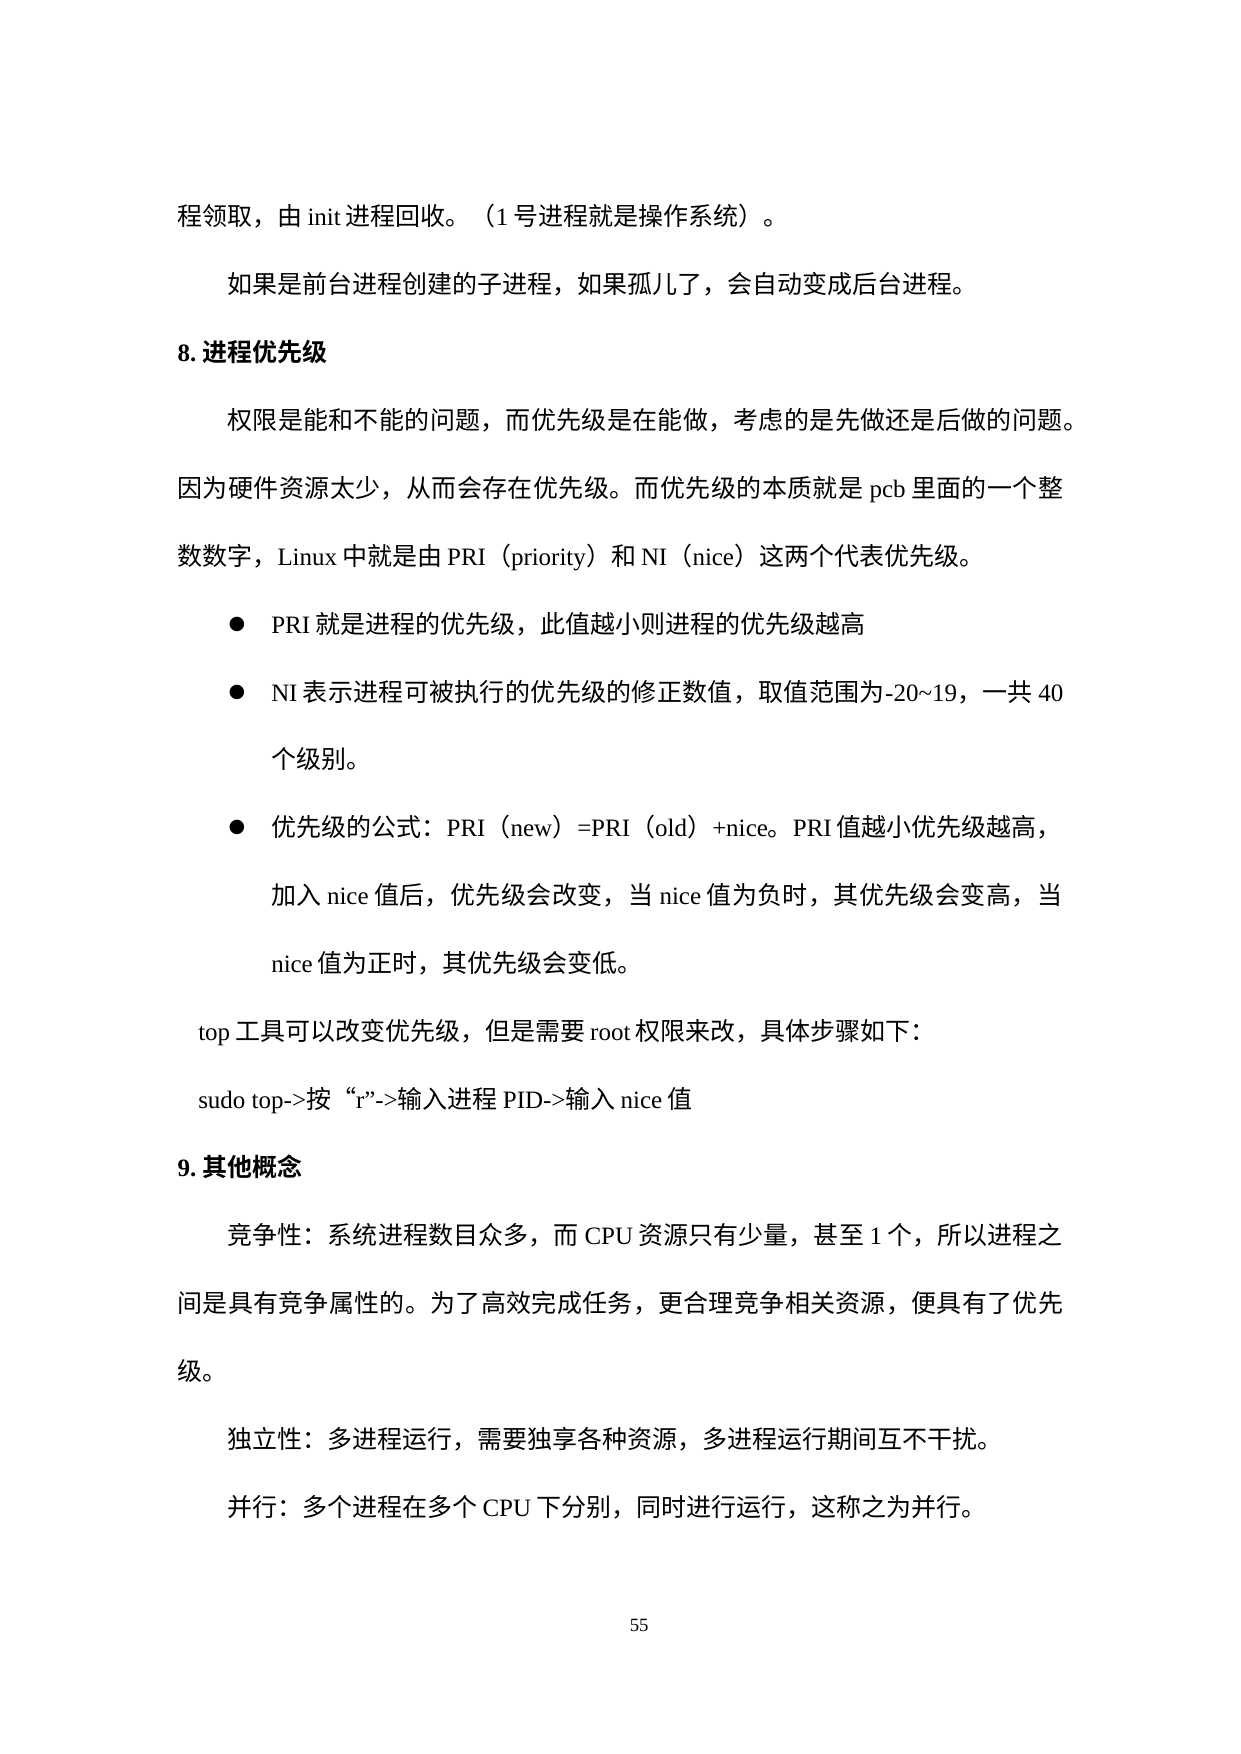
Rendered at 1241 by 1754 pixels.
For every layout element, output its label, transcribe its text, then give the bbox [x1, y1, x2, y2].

text sudo top->按“r”->输入进程PID->输入nice值 [177, 1064, 1063, 1132]
text 如果是前台进程创建的子进程，如果孤儿了，会自动变成后台进程。 [177, 249, 1063, 317]
text top工具可以改变优先级，但是需要root权限来改，具体步骤如下： [177, 996, 1063, 1064]
list PRI就是进程的优先级，此值越小则进程的优先级越高 [227, 588, 1063, 656]
text 独立性：多进程运行，需要独享各种资源，多进程运行期间互不干扰。 [177, 1403, 1063, 1471]
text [177, 181, 1063, 249]
text 其他概念 [177, 1132, 1063, 1199]
list 优先级的公式：PRI（new）=PRI（old）+nice。PRI值越小优先级越高，加入nice值后，优先级会改变，当nice值为负时，其优先级会变高，当nice值为正时，其优先级会变低。 [227, 792, 1063, 996]
text 竞争性：系统进程数目众多，而CPU资源只有少量，甚至1个，所以进程之间是具有竞争属性的。为了高效完成任务，更合理竞争相关资源，便具有了优先级。 [177, 1199, 1063, 1403]
text 并行：多个进程在多个CPU下分别，同时进行运行，这称之为并行。 [177, 1471, 1063, 1539]
list NI表示进程可被执行的优先级的修正数值，取值范围为-20~19，一共40个级别。 [227, 656, 1063, 792]
text 权限是能和不能的问题，而优先级是在能做，考虑的是先做还是后做的问题。因为硬件资源太少，从而会存在优先级。而优先级的本质就是pcb里面的一个整数数字，Linux中就是由PRI（priority）和NI（nice）这两个代表优先级。 [177, 384, 1063, 588]
text 进程优先级 [177, 317, 1063, 384]
